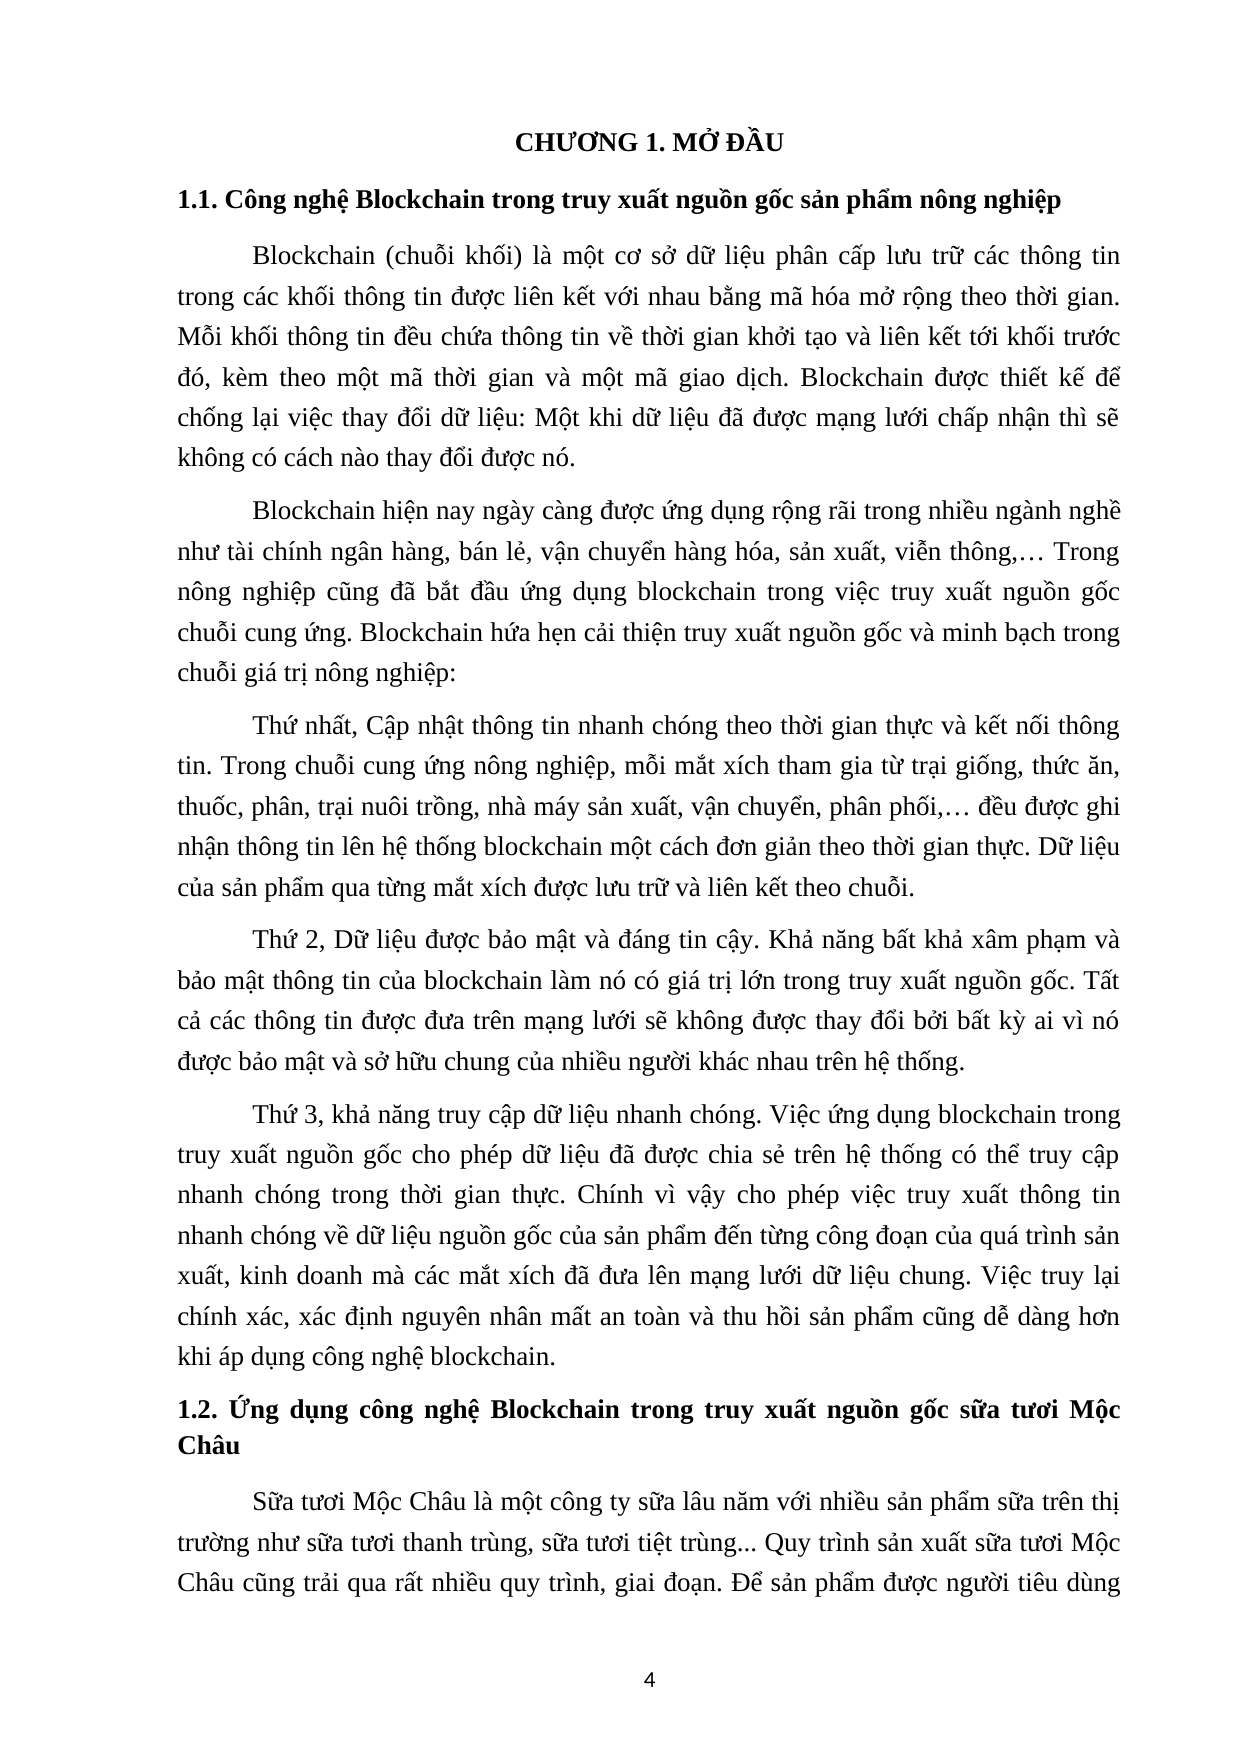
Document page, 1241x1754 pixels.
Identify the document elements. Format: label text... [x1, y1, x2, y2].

text Thứ nhất, Cập nhật thông tin nhanh chóng theo thời gian thực và kết nối thông tin. Trong chuỗi cung ứng nông nghiệp, mỗi mắt xích tham gia từ trại giống, thức ăn, thuốc, phân, trại nuôi trồng, nhà máy sản xuất, vận chuyển, phân phối,… đều được ghi nhận thông tin lên hệ thống blockchain một cách đơn giản theo thời gian thực. Dữ liệu của sản phẩm qua từng mắt xích được lưu trữ và liên kết theo chuỗi. [177, 709, 1122, 902]
text Thứ 3, khả năng truy cập dữ liệu nhanh chóng. Việc ứng dụng blockchain trong truy xuất nguồn gốc cho phép dữ liệu đã được chia sẻ trên hệ thống có thể truy cập nhanh chóng trong thời gian thực. Chính vì vậy cho phép việc truy xuất thông tin nhanh chóng về dữ liệu nguồn gốc của sản phẩm đến từng công đoạn của quá trình sản xuất, kinh doanh mà các mắt xích đã đưa lên mạng lưới dữ liệu chung. Việc truy lại chính xác, xác định nguyên nhân mất an toàn và thu hồi sản phẩm cũng dễ dàng hơn khi áp dụng công nghệ blockchain. [177, 1098, 1122, 1371]
subtitle CHƯƠNG 1. MỞ ĐẦU [177, 126, 1122, 157]
text Blockchain hiện nay ngày càng được ứng dụng rộng rãi trong nhiều ngành nghề như tài chính ngân hàng, bán lẻ, vận chuyển hàng hóa, sản xuất, viễn thông,… Trong nông nghiệp cũng đã bắt đầu ứng dụng blockchain trong việc truy xuất nguồn gốc chuỗi cung ứng. Blockchain hứa hẹn cải thiện truy xuất nguồn gốc và minh bạch trong chuỗi giá trị nông nghiệp: [177, 494, 1122, 687]
subtitle 1.1. Công nghệ Blockchain trong truy xuất nguồn gốc sản phẩm nông nghiệp [177, 183, 1122, 214]
text Blockchain (chuỗi khối) là một cơ sở dữ liệu phân cấp lưu trữ các thông tin trong các khối thông tin được liên kết với nhau bằng mã hóa mở rộng theo thời gian. Mỗi khối thông tin đều chứa thông tin về thời gian khởi tạo và liên kết tới khối trước đó, kèm theo một mã thời gian và một mã giao dịch. Blockchain được thiết kế để chống lại việc thay đổi dữ liệu: Một khi dữ liệu đã được mạng lưới chấp nhận thì sẽ không có cách nào thay đổi được nó. [177, 239, 1122, 473]
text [177, 1485, 1122, 1597]
subtitle 1.2. Ứng dụng công nghệ Blockchain trong truy xuất nguồn gốc sữa tươi Mộc Châu [177, 1393, 1122, 1460]
text Thứ 2, Dữ liệu được bảo mật và đáng tin cậy. Khả năng bất khả xâm phạm và bảo mật thông tin của blockchain làm nó có giá trị lớn trong truy xuất nguồn gốc. Tất cả các thông tin được đưa trên mạng lưới sẽ không được thay đổi bởi bất kỳ ai vì nó được bảo mật và sở hữu chung của nhiều người khác nhau trên hệ thống. [177, 923, 1122, 1076]
